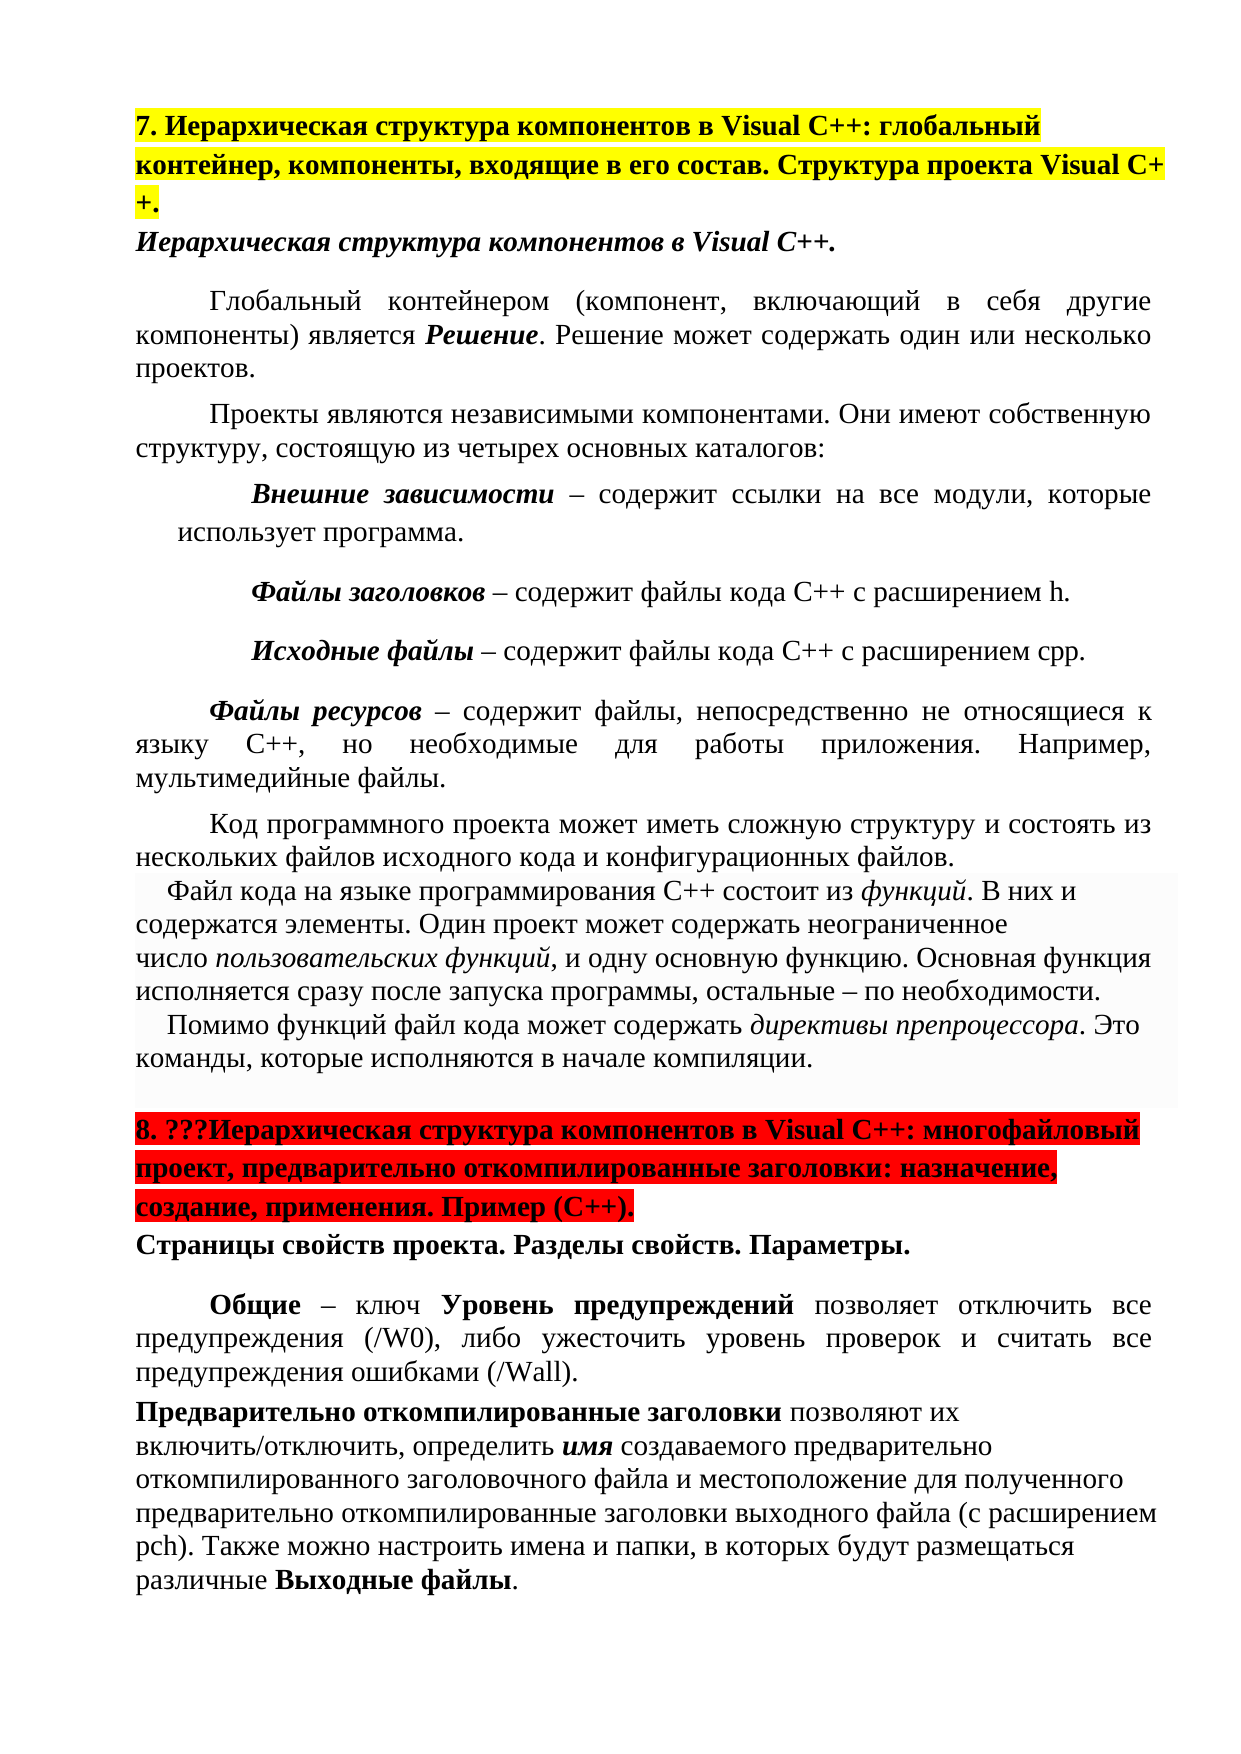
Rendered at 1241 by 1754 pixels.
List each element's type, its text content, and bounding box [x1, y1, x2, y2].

text Страницы свойств проекта. Разделы свойств. Параметры. [135, 1227, 1178, 1261]
text Файлы заголовков – содержит файлы кода С++ с расширением h. [251, 574, 1178, 607]
text Проекты являются независимыми компонентами. Они имеют собственную структуру, состоящую из четырех основных каталогов: [135, 397, 1152, 464]
text Глобальный контейнером (компонент, включающий в себя другие компоненты) является Решение. Решение может содержать один или несколько проектов. [135, 283, 1152, 384]
text Исходные файлы – содержит файлы кода С++ с расширением срр. [251, 633, 1178, 667]
text Внешние зависимости – содержит ссылки на все модули, которые использует программа. [177, 476, 1152, 548]
text Предварительно откомпилированные заголовки позволяют их включить/отключить, определить имя создаваемого предварительно откомпилированного заголовочного файла и местоположение для полученного предварительно откомпилированные заголовки выходного файла (с расширением pch). Также можно настроить имена и папки, в которых будут размещаться различные Выходные файлы. [135, 1394, 1178, 1596]
subtitle 7. Иерархическая структура компонентов в Visual C++: глобальный контейнер, компоненты, входящие в его состав. Структура проекта Visual C++. [135, 108, 1178, 219]
text Файл кода на языке программирования C++ состоит из функций. В них и содержатся элементы. Один проект может содержать неограниченное число пользовательских функций, и одну основную функцию. Основная функция исполняется сразу после запуска программы, остальные – по необходимости. [135, 873, 1178, 1007]
text Помимо функций файл кода может содержать директивы препроцессора. Это команды, которые исполняются в начале компиляции. [135, 1007, 1178, 1074]
text Файлы ресурсов – содержит файлы, непосредственно не относящиеся к языку С++, но необходимые для работы приложения. Например, мультимедийные файлы. [135, 693, 1152, 793]
subtitle 8. ???Иерархическая структура компонентов в Visual C++: многофайловый проект, предварительно откомпилированные заголовки: назначение, создание, применения. Пример (C++). [135, 1112, 1178, 1222]
text Общие – ключ Уровень предупреждений позволяет отключить все предупреждения (/W0), либо ужесточить уровень проверок и считать все предупреждения ошибками (/Wall). [135, 1287, 1152, 1387]
text Код программного проекта может иметь сложную структуру и состоять из нескольких файлов исходного кода и конфигурационных файлов. [135, 806, 1152, 873]
text Иерархическая структура компонентов в Visual C++. [135, 224, 1178, 257]
